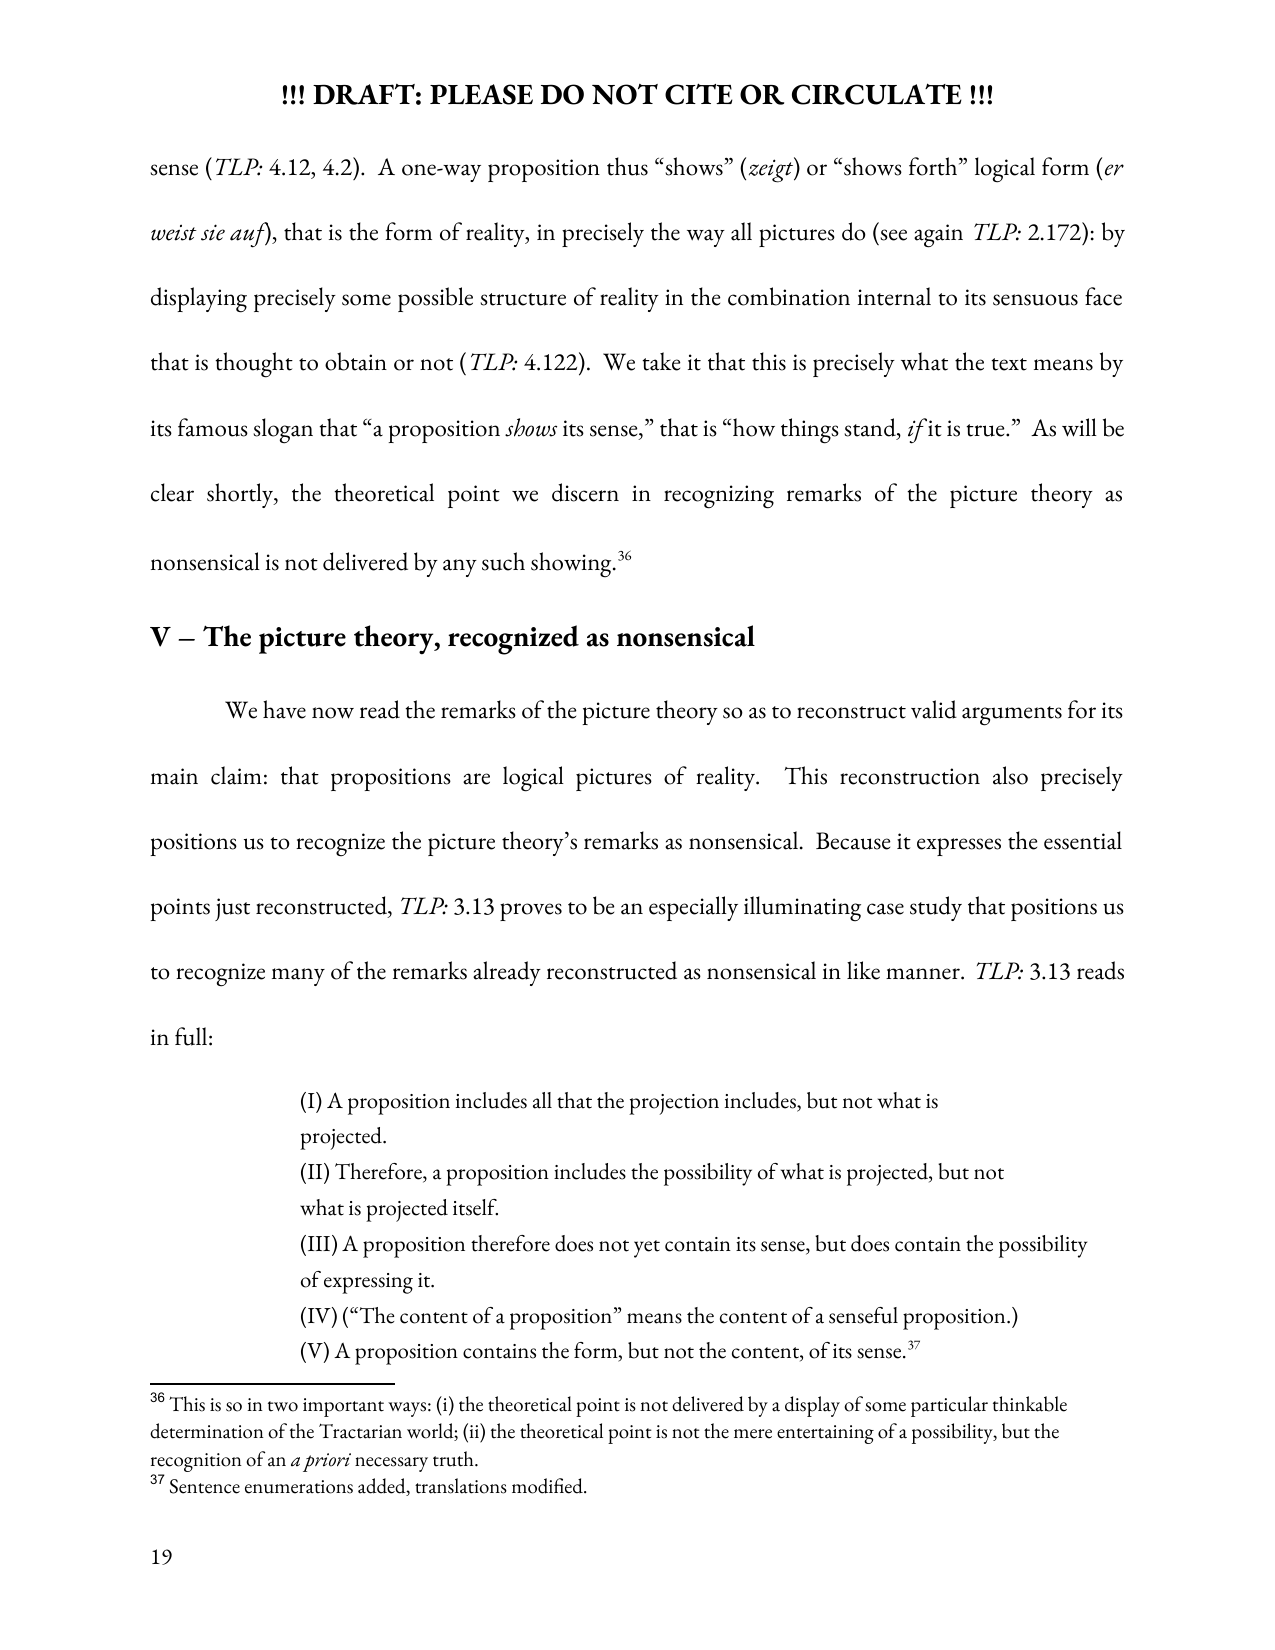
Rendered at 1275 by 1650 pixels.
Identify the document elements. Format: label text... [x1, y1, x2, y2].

text (V) A proposition contains the form, but not the content, of its sense. [225, 1336, 1125, 1366]
text of expressing it. [225, 1264, 1125, 1294]
text (IV) (“The content of a proposition” means the content of a senseful proposition.) [225, 1300, 1125, 1330]
text We have now read the remarks of the picture theory so as to reconstruct valid arguments for its main claim: that propositions are logical pictures of reality. This reconstruction also precisely positions us to recognize the picture theory’s remarks as nonsensical. Because it expresses the essential points just reconstructed, TLP: 3.13 proves to be an especially illuminating case study that positions us to recognize many of the remarks already reconstructed as nonsensical in like manner. TLP: 3.13 reads in full: [150, 694, 1125, 1052]
text V – The picture theory, recognized as nonsensical [150, 617, 1125, 656]
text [150, 150, 1125, 579]
text projected. [225, 1121, 1125, 1151]
text (II) Therefore, a proposition includes the possibility of what is projected, but not [225, 1157, 1125, 1187]
text (I) A proposition includes all that the projection includes, but not what is [225, 1085, 1125, 1115]
text what is projected itself. [225, 1192, 1125, 1222]
text (III) A proposition therefore does not yet contain its sense, but does contain the possibility [225, 1228, 1125, 1258]
